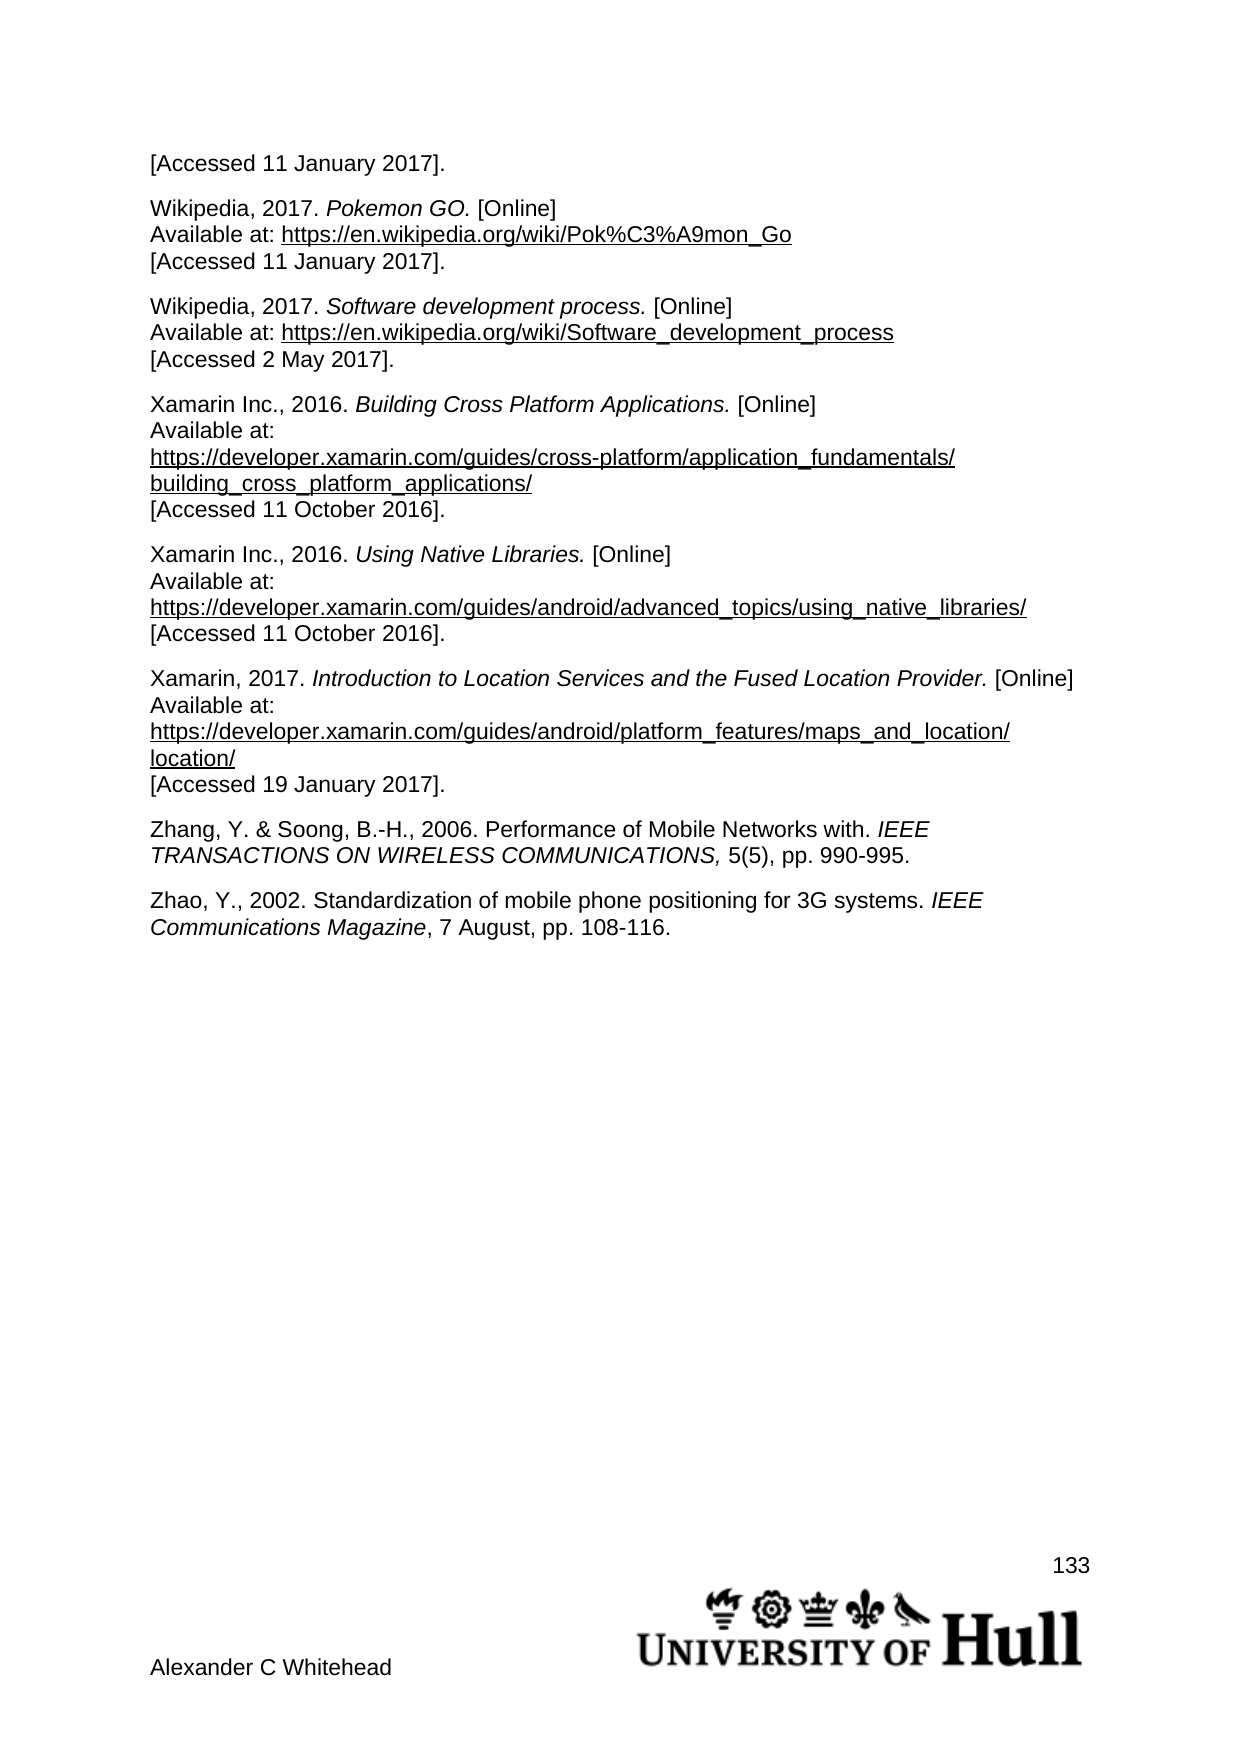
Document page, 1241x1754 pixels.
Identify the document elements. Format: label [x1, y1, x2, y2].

picture [630, 1578, 1091, 1676]
